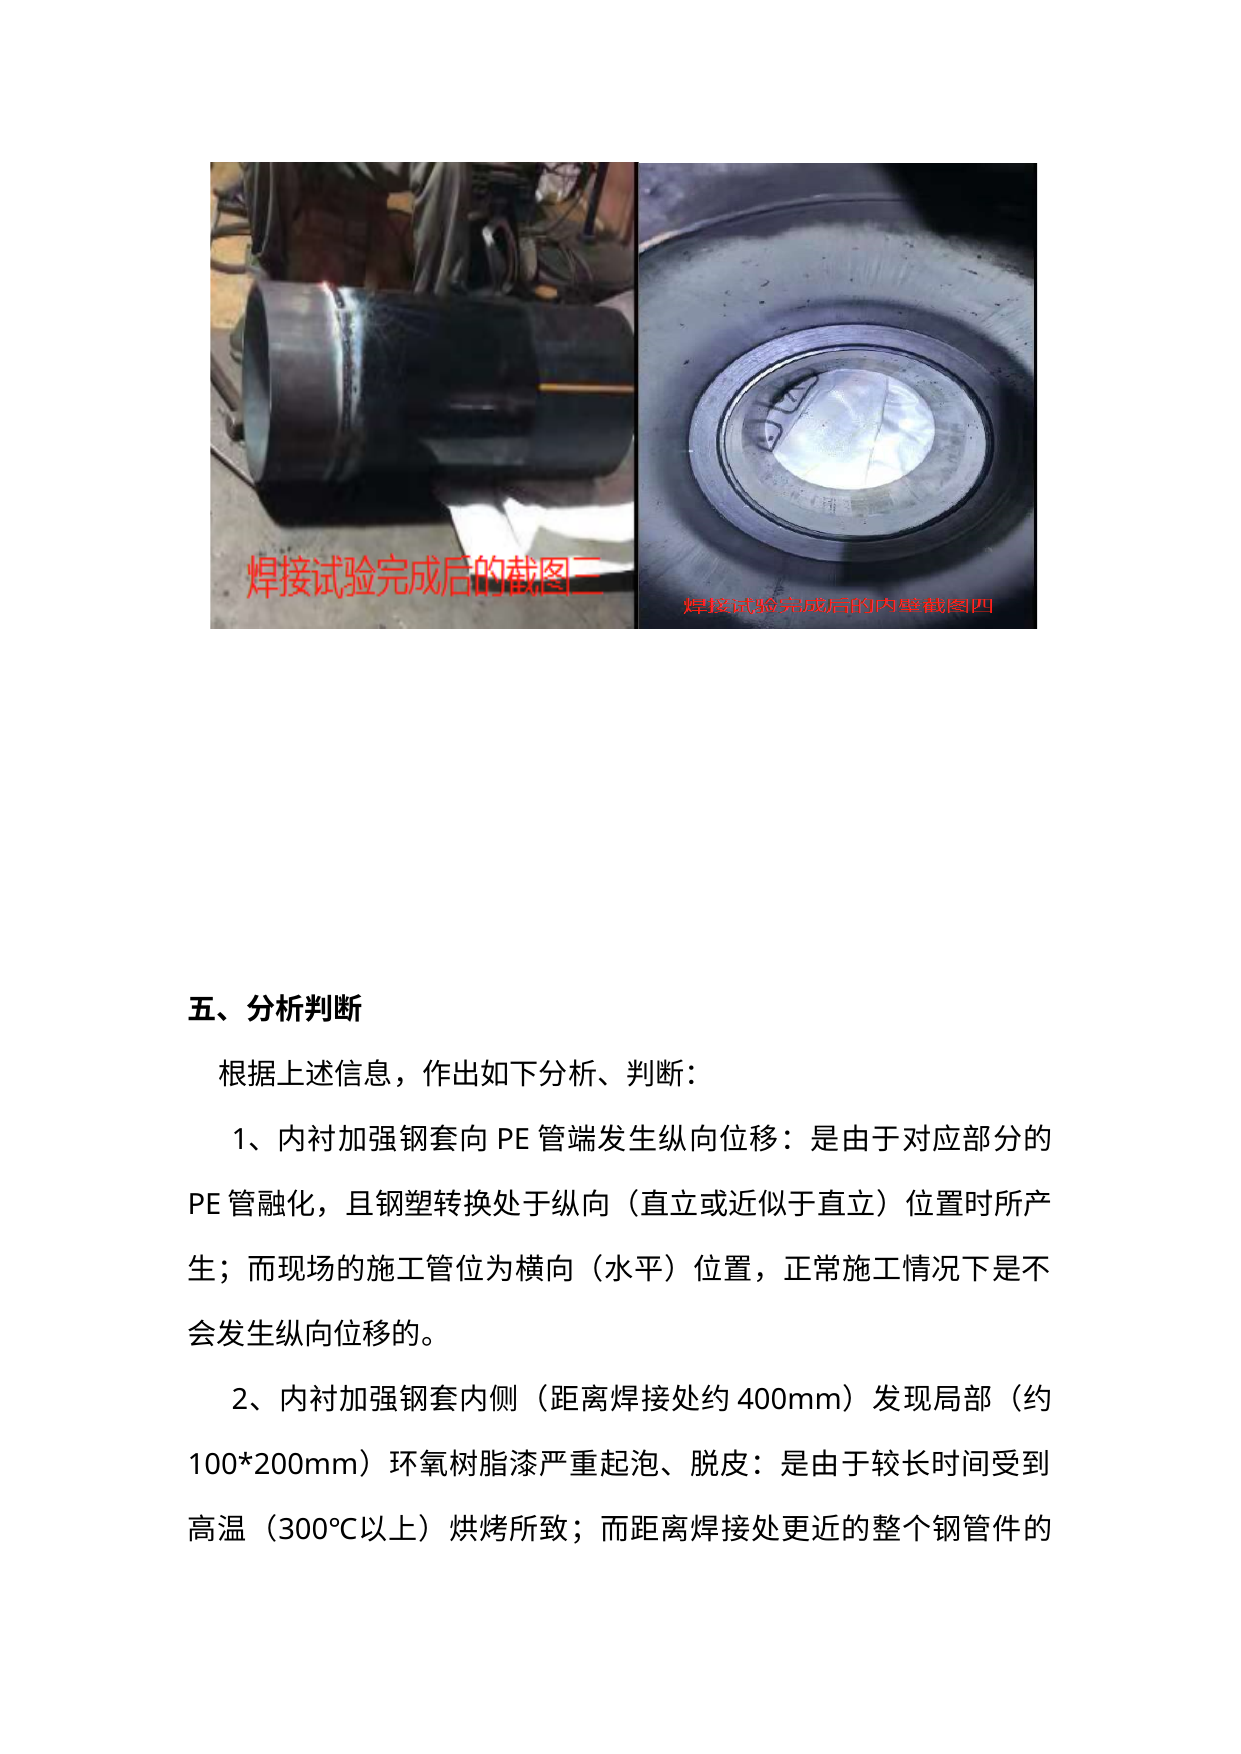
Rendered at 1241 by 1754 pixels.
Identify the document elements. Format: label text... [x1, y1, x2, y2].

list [187, 1364, 1053, 1559]
picture [210, 162, 1038, 629]
list 内衬加强钢套向PE管端发生纵向位移：是由于对应部分的PE管融化，且钢塑转换处于纵向（直立或近似于直立）位置时所产生；而现场的施工管位为横向（水平）位置，正常施工情况下是不会发生纵向位移的。 [187, 1104, 1053, 1364]
list 分析判断 [187, 974, 1053, 1039]
list 根据上述信息，作出如下分析、判断： [187, 1039, 1053, 1104]
